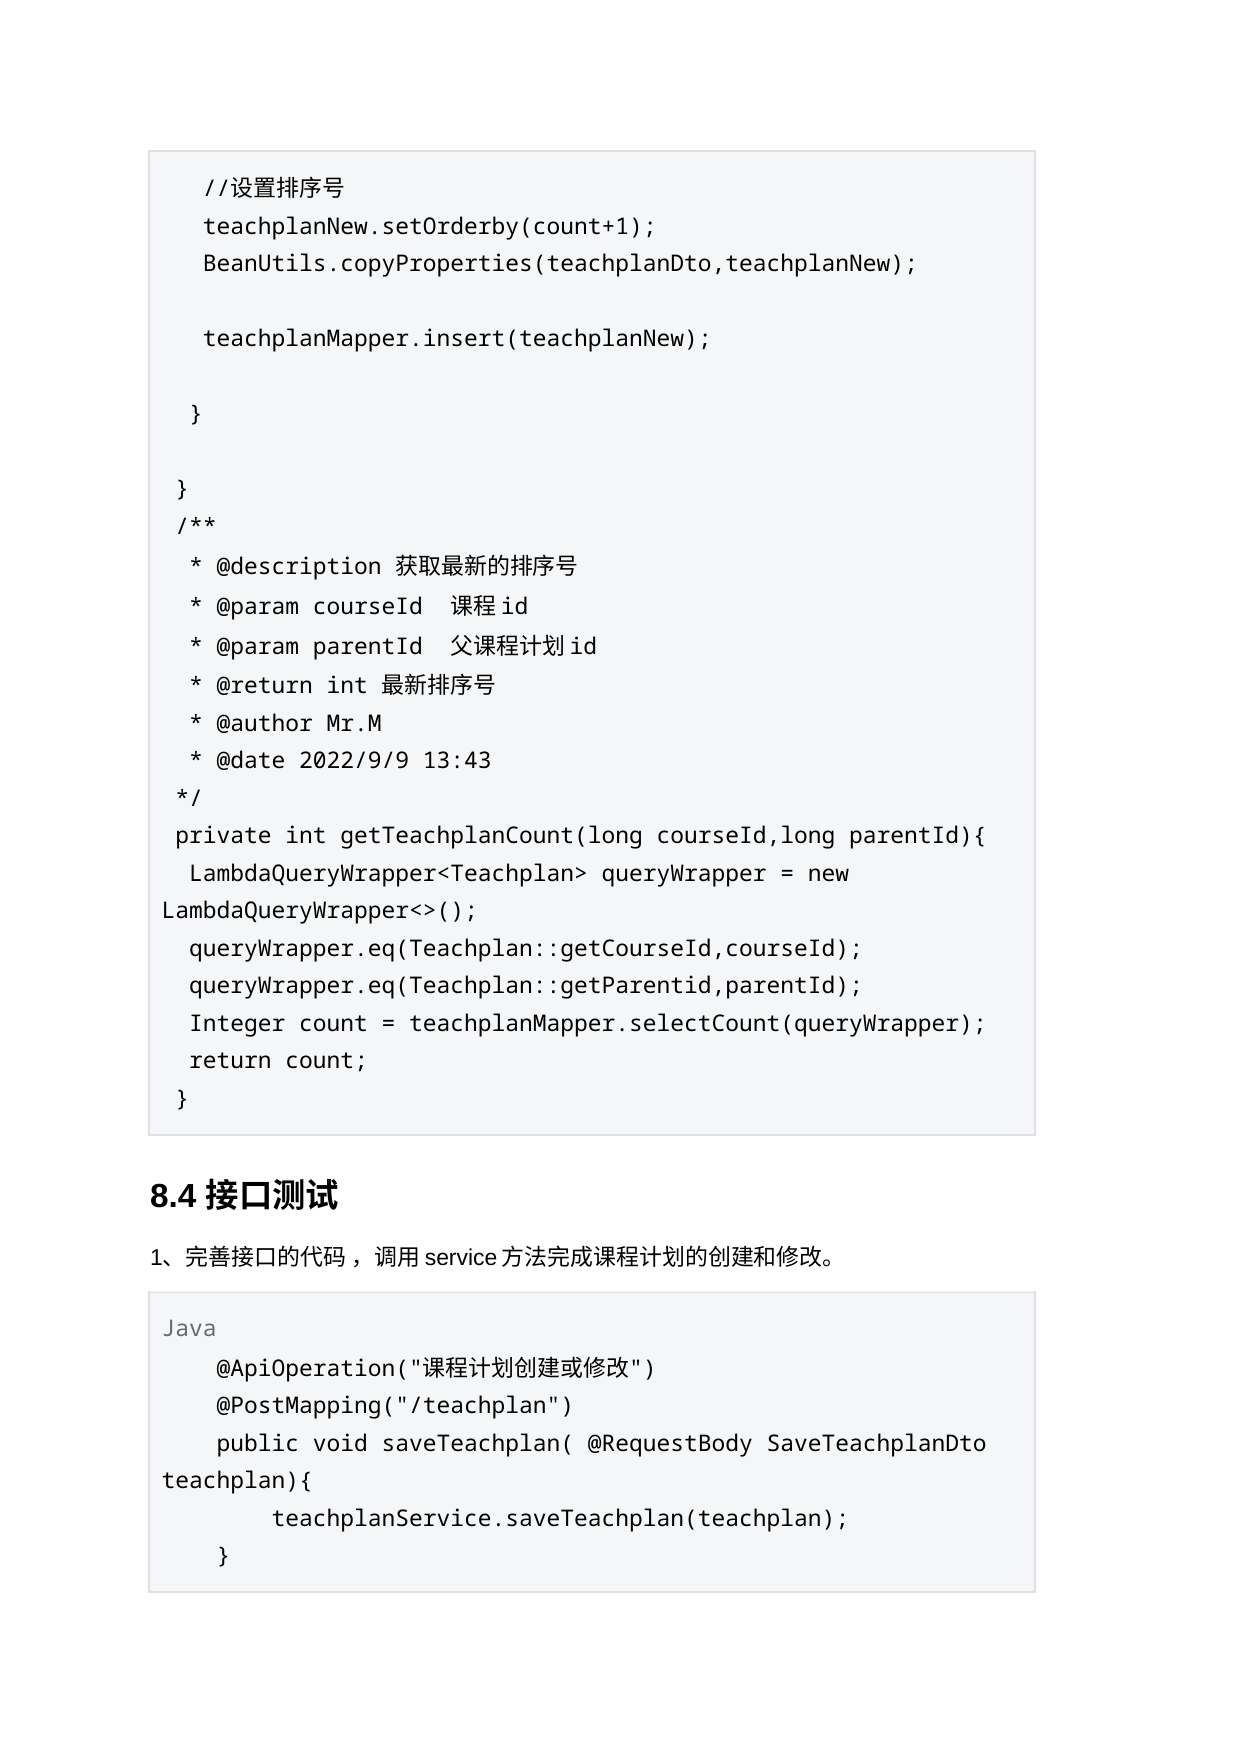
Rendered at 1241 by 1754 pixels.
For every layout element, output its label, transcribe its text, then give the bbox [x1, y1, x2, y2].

text 1、完善接口的代码 ，调用service方法完成课程计划的创建和修改。 [150, 1239, 1090, 1272]
table_header Java @ApiOperation("课程计划创建或修改") @PostMapping("/teachplan") public void saveTeachplan( @RequestBody SaveTeachplanDto teachplan){ teachplanService.saveTeachplan(teachplan); } [150, 1293, 1034, 1591]
text 8.4 接口测试 [150, 1169, 1090, 1217]
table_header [150, 152, 1034, 1134]
